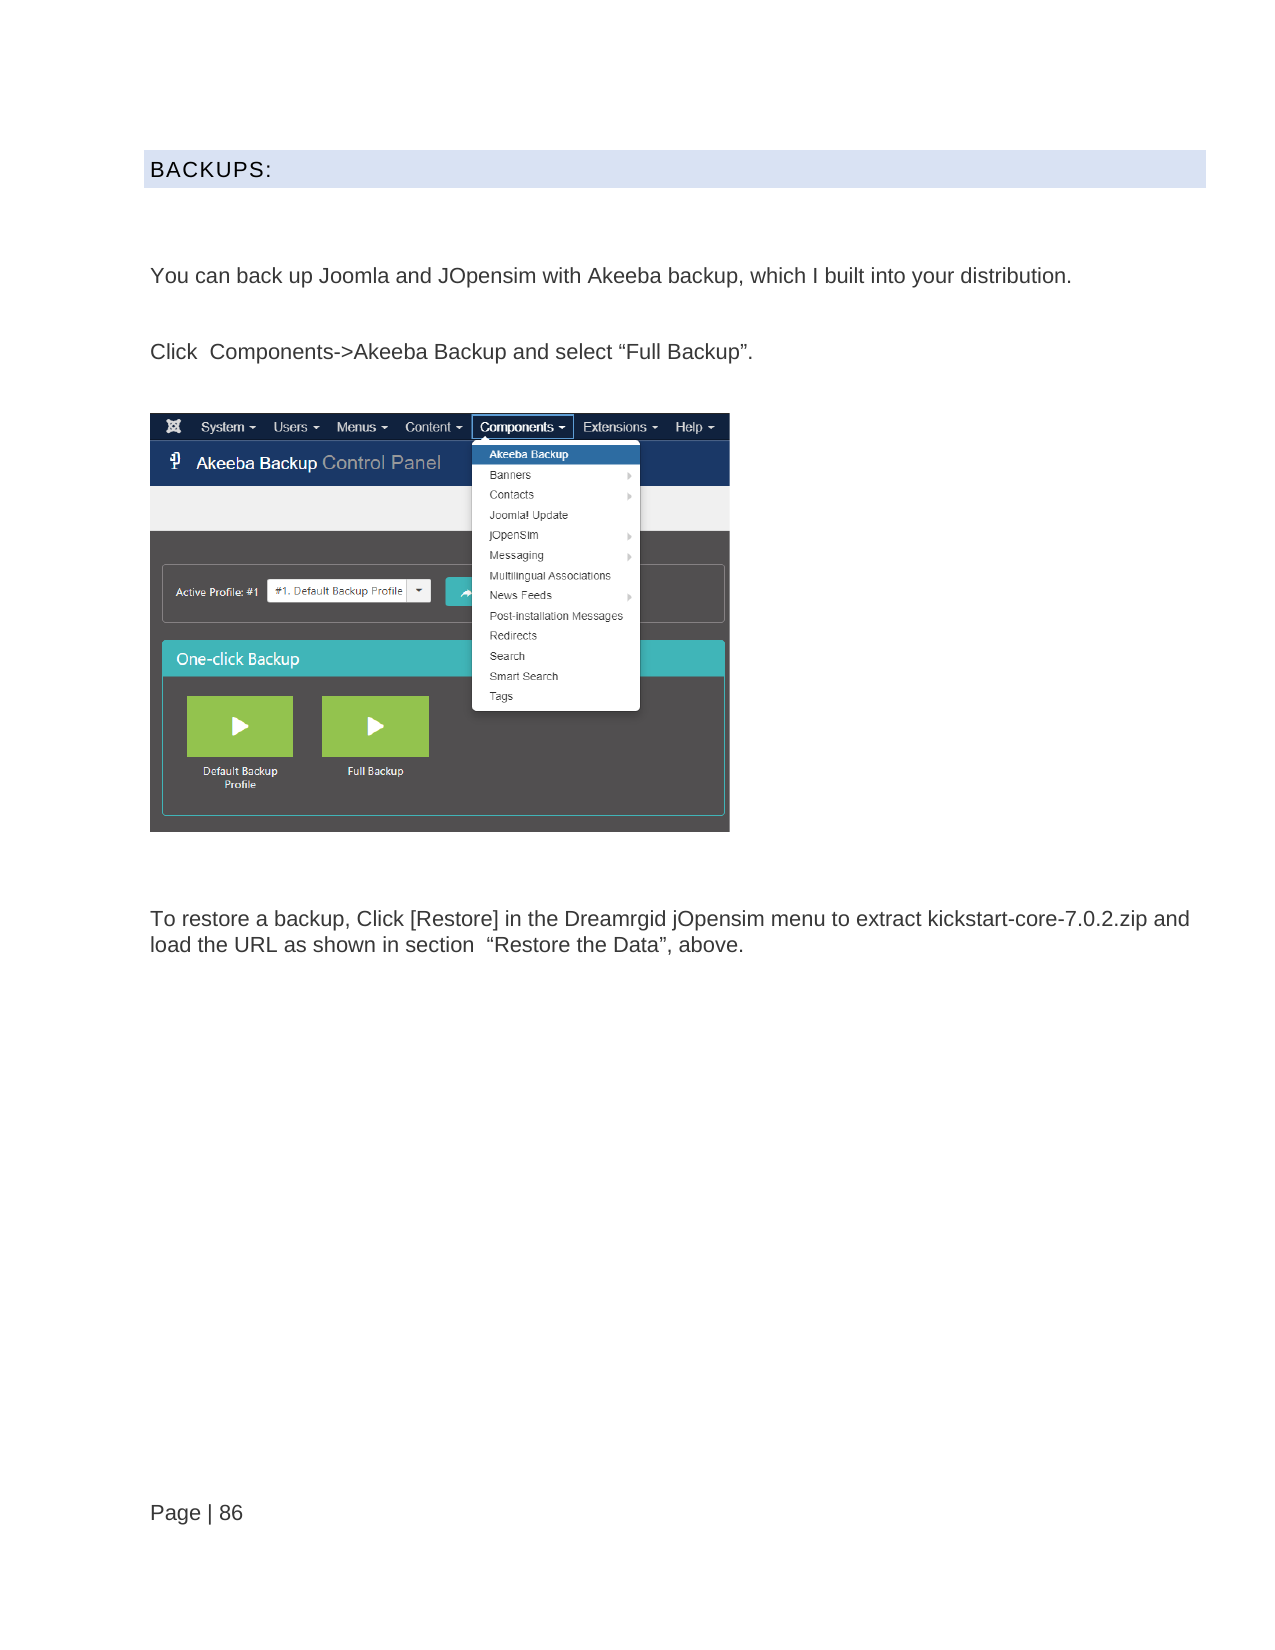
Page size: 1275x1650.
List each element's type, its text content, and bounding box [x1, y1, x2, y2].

text To restore a backup, Click [Restore] in the Dreamrgid jOpensim menu to extract kickstart-core-7.0.2.zip and load the URL as shown in section “Restore the Data”, above. [150, 906, 1200, 982]
text Click Components->Akeeba Backup and select “Full Backup”. [150, 338, 1200, 389]
subtitle Backups: [150, 156, 1200, 182]
text You can back up Joomla and JOpensim with Akeeba backup, which I built into your distribution. [150, 263, 1200, 313]
